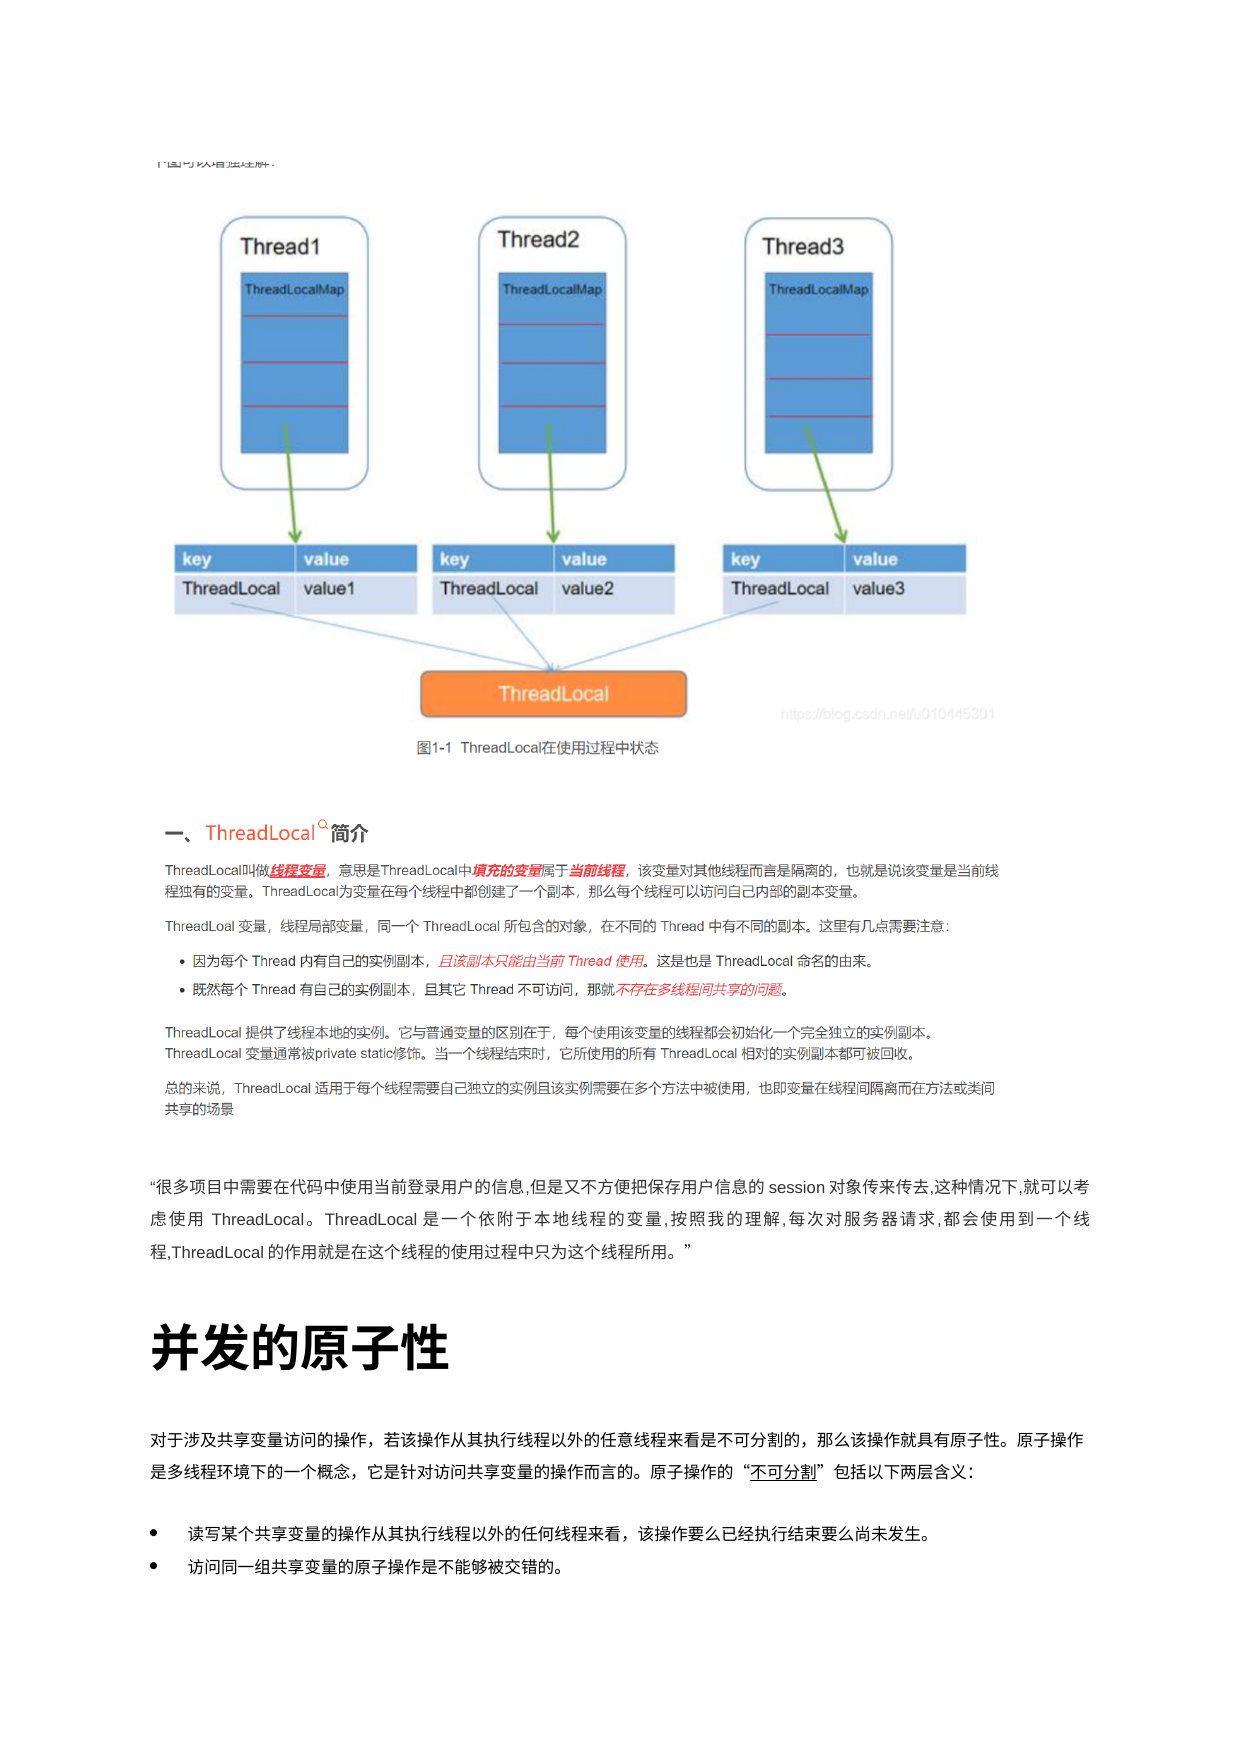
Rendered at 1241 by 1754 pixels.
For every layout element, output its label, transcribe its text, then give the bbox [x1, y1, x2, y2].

picture [150, 162, 1015, 763]
subtitle 并发的原子性 [150, 1296, 1090, 1394]
list 读写某个共享变量的操作从其执行线程以外的任何线程来看，该操作要么已经执行结束要么尚未发生。 [150, 1517, 1090, 1549]
text “很多项目中需要在代码中使用当前登录用户的信息,但是又不方便把保存用户信息的session对象传来传去,这种情况下,就可以考虑使用 ThreadLocal。ThreadLocal是一个依附于本地线程的变量,按照我的理解,每次对服务器请求,都会使用到一个线程,ThreadLocal的作用就是在这个线程的使用过程中只为这个线程所用。” [150, 1169, 1090, 1267]
picture [150, 812, 1015, 1125]
list 访问同一组共享变量的原子操作是不能够被交错的。 [150, 1549, 1090, 1582]
text 对于涉及共享变量访问的操作，若该操作从其执行线程以外的任意线程来看是不可分割的，那么该操作就具有原子性。原子操作是多线程环境下的一个概念，它是针对访问共享变量的操作而言的。原子操作的“不可分割”包括以下两层含义： [150, 1423, 1090, 1488]
